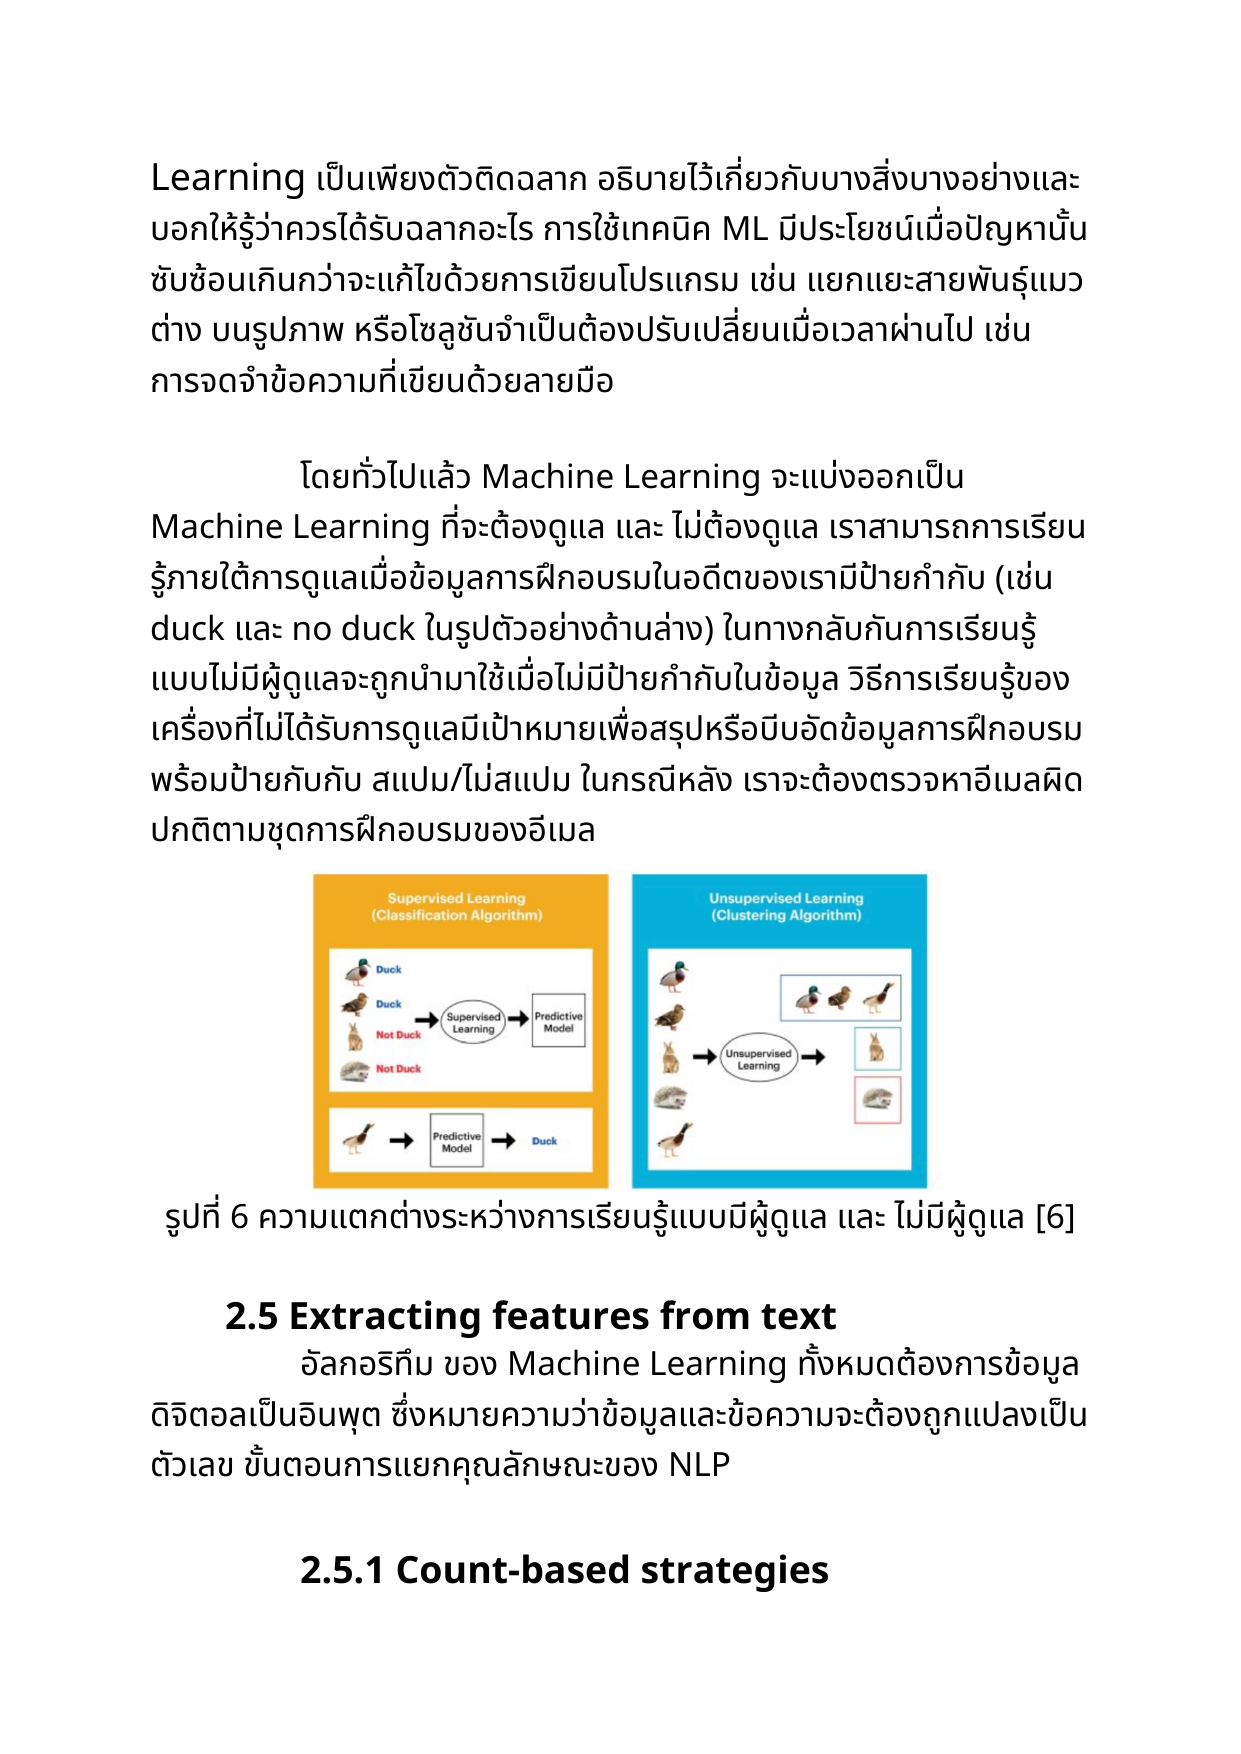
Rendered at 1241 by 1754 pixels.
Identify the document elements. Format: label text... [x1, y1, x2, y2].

text รูปที่ 6 ความแตกต่างระหว่างการเรียนรู้แบบมีผู้ดูแล และ ไม่มีผู้ดูแล [6] [150, 1193, 1090, 1244]
text 2.5.1 Count-based strategies [150, 1543, 1090, 1594]
text อัลกอริทึม ของ Machine Learning ทั้งหมดต้องการข้อมูลดิจิตอลเป็นอินพุต ซึ่งหมายความว่าข้อมูลและข้อความจะต้องถูกแปลงเป็นตัวเลข ขั้นตอนการแยกคุณลักษณะของ NLP [150, 1340, 1090, 1492]
text 2.5 Extracting features from text [150, 1289, 1090, 1340]
picture [292, 856, 949, 1194]
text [150, 150, 1090, 407]
text โดยทั่วไปแล้ว Machine Learning จะแบ่งออกเป็น Machine Learning ที่จะต้องดูแล และ ไม่ต้องดูแล เราสามารถการเรียนรู้ภายใต้การดูแลเมื่อข้อมูลการฝึกอบรมในอดีตของเรามีป้ายกำกับ (เช่น duck และ no duck ในรูปตัวอย่างด้านล่าง) ในทางกลับกันการเรียนรู้แบบไม่มีผู้ดูแลจะถูกนำมาใช้เมื่อไม่มีป้ายกำกับในข้อมูล วิธีการเรียนรู้ของเครื่องที่ไม่ได้รับการดูแลมีเป้าหมายเพื่อสรุปหรือบีบอัดข้อมูลการฝึกอบรมพร้อมป้ายกับกับ สแปม/ไม่สแปม ในกรณีหลัง เราจะต้องตรวจหาอีเมลผิดปกติตามชุดการฝึกอบรมของอีเมล [150, 452, 1090, 857]
